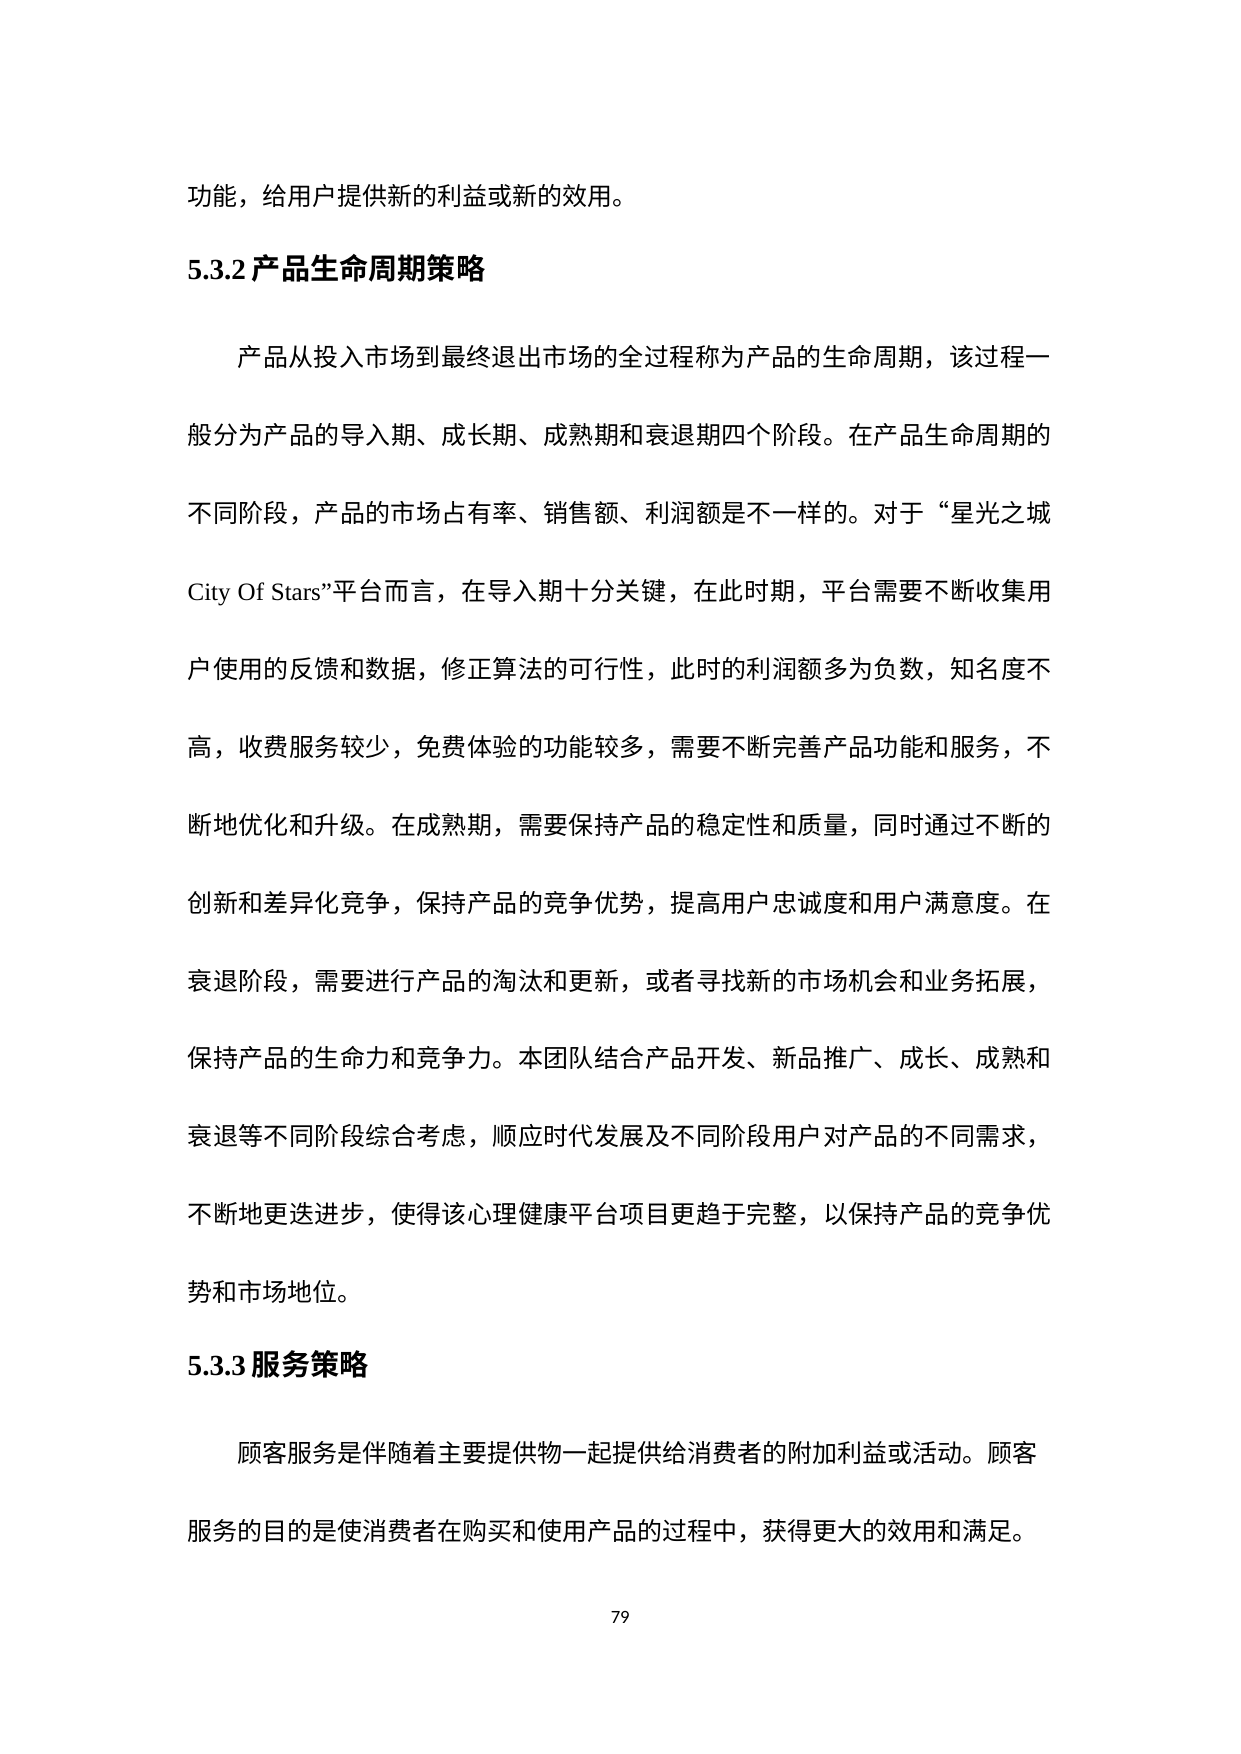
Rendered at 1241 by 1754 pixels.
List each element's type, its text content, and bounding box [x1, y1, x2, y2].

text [187, 1419, 1053, 1562]
subtitle 5.3.2产品生命周期策略 [187, 234, 1053, 299]
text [187, 162, 1053, 227]
text 产品从投入市场到最终退出市场的全过程称为产品的生命周期，该过程一般分为产品的导入期、成长期、成熟期和衰退期四个阶段。在产品生命周期的不同阶段，产品的市场占有率、销售额、利润额是不一样的。对于“星光之城 City Of Stars”平台而言，在导入期十分关键，在此时期，平台需要不断收集用户使用的反馈和数据，修正算法的可行性，此时的利润额多为负数，知名度不高，收费服务较少，免费体验的功能较多，需要不断完善产品功能和服务，不断地优化和升级。在成熟期，需要保持产品的稳定性和质量，同时通过不断的创新和差异化竞争，保持产品的竞争优势，提高用户忠诚度和用户满意度。在衰退阶段，需要进行产品的淘汰和更新，或者寻找新的市场机会和业务拓展，保持产品的生命力和竞争力。本团队结合产品开发、新品推广、成长、成熟和衰退等不同阶段综合考虑，顺应时代发展及不同阶段用户对产品的不同需求，不断地更迭进步，使得该心理健康平台项目更趋于完整，以保持产品的竞争优势和市场地位。 [187, 323, 1053, 1323]
subtitle 5.3.3服务策略 [187, 1330, 1053, 1395]
